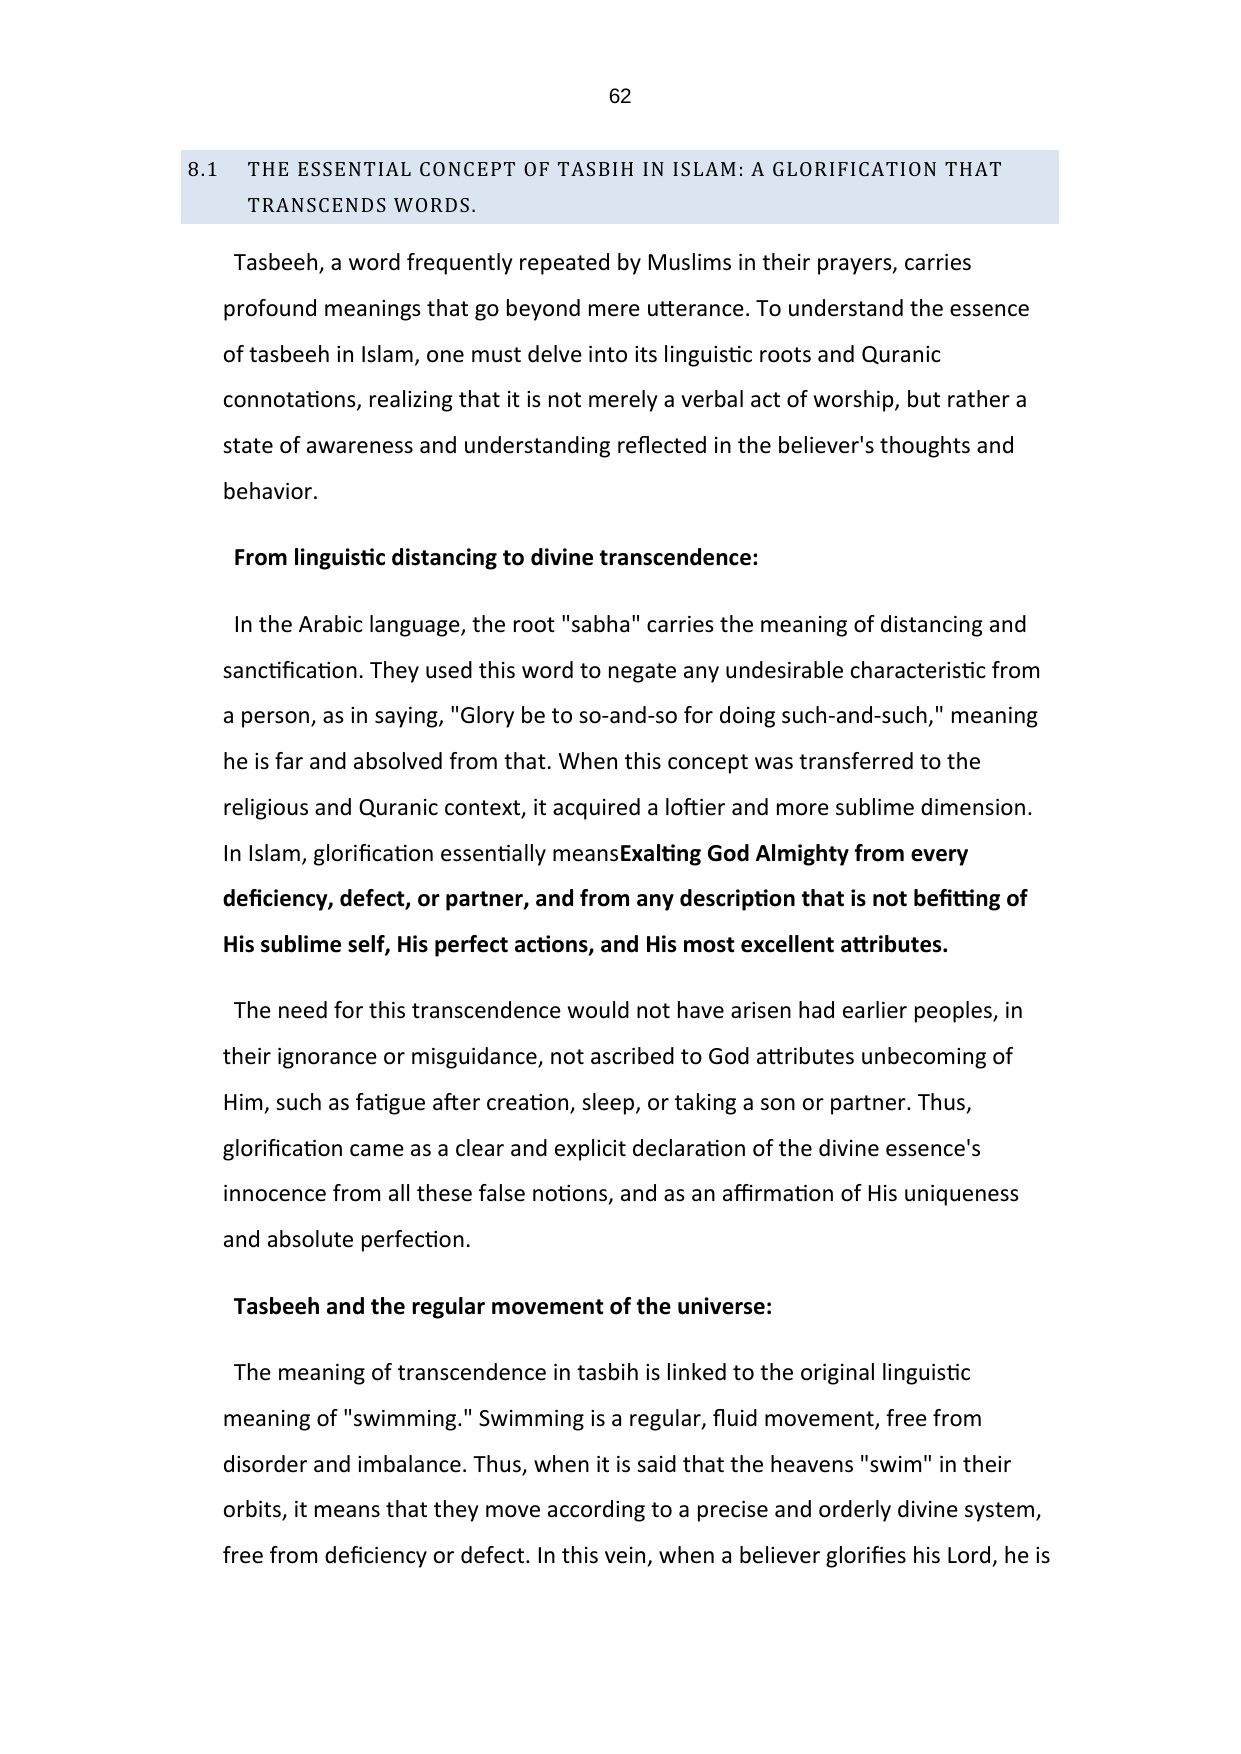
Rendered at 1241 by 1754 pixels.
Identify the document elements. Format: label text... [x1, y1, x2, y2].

text Tasbeeh, a word frequently repeated by Muslims in their prayers, carries profound meanings that go beyond mere utterance. To understand the essence of tasbeeh in Islam, one must delve into its linguistic roots and Quranic connotations, realizing that it is not merely a verbal act of worship, but rather a state of awareness and understanding reflected in the believer's thoughts and behavior. [223, 246, 1053, 505]
text In the Arabic language, the root "sabha" carries the meaning of distancing and sanctification. They used this word to negate any undesirable characteristic from a person, as in saying, "Glory be to so-and-so for doing such-and-such," meaning he is far and absolved from that. When this concept was transferred to the religious and Quranic context, it acquired a loftier and more sublime dimension. In Islam, glorification essentially meansExalting God Almighty from every deficiency, defect, or partner, and from any description that is not befitting of His sublime self, His perfect actions, and His most excellent attributes. [223, 608, 1053, 959]
text From linguistic distancing to divine transcendence: [223, 541, 1053, 572]
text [223, 1356, 1053, 1570]
text Tasbeeh and the regular movement of the universe: [223, 1290, 1053, 1320]
text The need for this transcendence would not have arisen had earlier peoples, in their ignorance or misguidance, not ascribed to God attributes unbecoming of Him, such as fatigue after creation, sleep, or taking a son or partner. Thus, glorification came as a clear and explicit declaration of the divine essence's innocence from all these false notions, and as an affirmation of His uniqueness and absolute perfection. [223, 995, 1053, 1254]
subtitle The essential concept of tasbih in Islam: a glorification that transcends words. [188, 156, 1053, 217]
